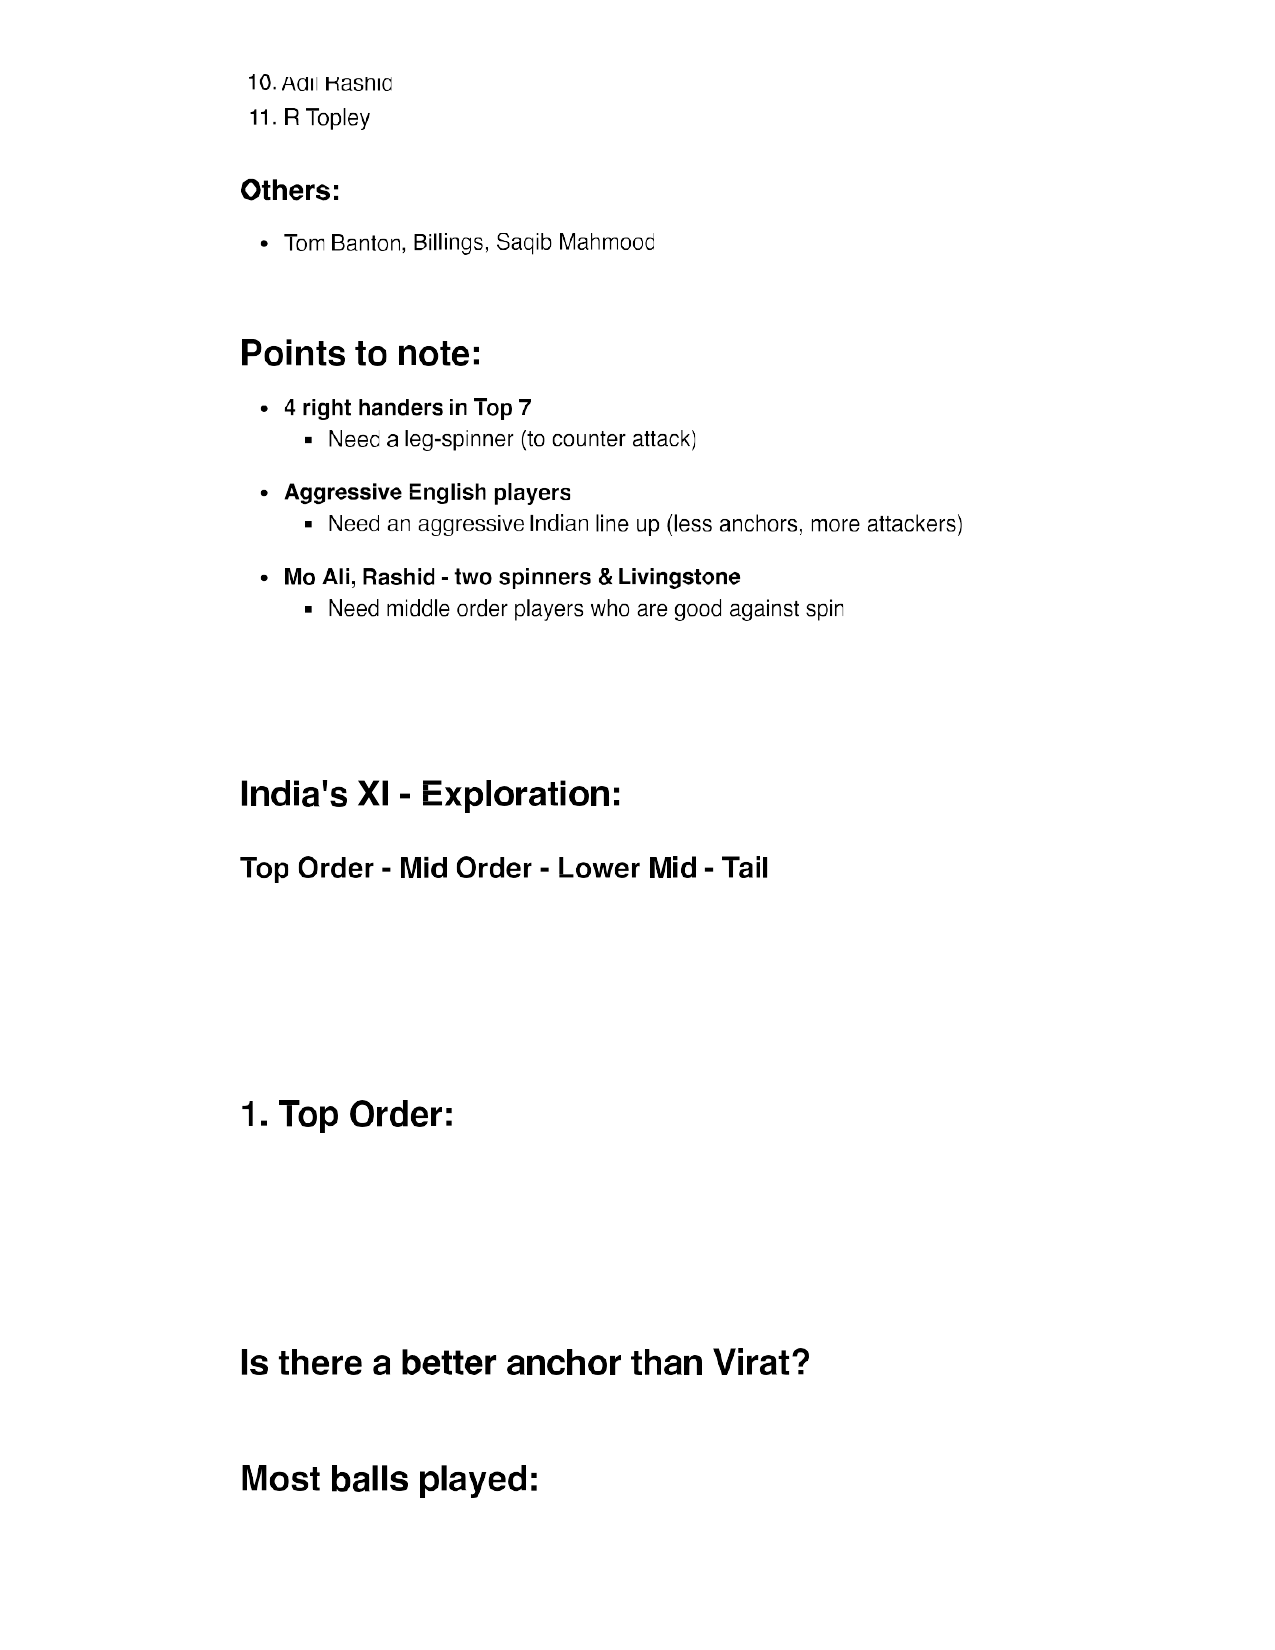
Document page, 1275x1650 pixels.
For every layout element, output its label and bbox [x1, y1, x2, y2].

picture [279, 1100, 317, 1127]
picture [569, 786, 589, 806]
picture [449, 1465, 526, 1498]
picture [419, 341, 469, 366]
picture [390, 1471, 408, 1491]
picture [519, 399, 531, 415]
picture [650, 857, 671, 878]
picture [441, 568, 613, 589]
picture [332, 1465, 370, 1492]
picture [547, 1355, 565, 1375]
picture [302, 780, 347, 807]
picture [673, 856, 696, 878]
picture [527, 1355, 545, 1375]
picture [285, 108, 299, 125]
picture [322, 568, 355, 588]
picture [423, 780, 491, 813]
picture [420, 1471, 439, 1498]
picture [591, 786, 609, 806]
picture [363, 568, 435, 585]
picture [306, 108, 370, 130]
picture [631, 1349, 661, 1375]
picture [401, 857, 421, 878]
picture [387, 434, 398, 447]
picture [355, 341, 387, 366]
picture [284, 234, 325, 251]
picture [284, 399, 443, 420]
picture [271, 780, 290, 806]
picture [296, 341, 345, 366]
picture [329, 599, 844, 621]
picture [242, 339, 283, 366]
picture [329, 515, 524, 536]
picture [713, 1348, 743, 1375]
picture [250, 1355, 268, 1375]
picture [242, 1101, 253, 1126]
picture [326, 77, 392, 91]
picture [507, 1355, 525, 1375]
picture [329, 430, 380, 447]
picture [332, 234, 400, 251]
picture [559, 857, 640, 878]
picture [320, 1106, 338, 1133]
picture [664, 1355, 682, 1375]
picture [278, 1349, 362, 1375]
picture [350, 1100, 374, 1127]
picture [405, 430, 696, 451]
picture [240, 857, 289, 883]
picture [516, 782, 558, 806]
picture [747, 1348, 809, 1375]
picture [567, 1349, 585, 1375]
picture [434, 233, 654, 255]
picture [251, 786, 269, 806]
picture [494, 786, 514, 806]
picture [722, 856, 760, 878]
picture [610, 1355, 621, 1375]
picture [536, 514, 588, 531]
picture [596, 514, 962, 536]
picture [450, 399, 467, 415]
picture [298, 856, 374, 878]
picture [684, 1355, 702, 1375]
picture [285, 568, 315, 585]
picture [242, 1465, 320, 1491]
picture [377, 1100, 428, 1127]
picture [409, 483, 486, 504]
picture [431, 857, 447, 878]
picture [474, 398, 512, 420]
picture [494, 483, 571, 505]
picture [399, 345, 416, 365]
picture [282, 77, 318, 91]
picture [373, 1355, 391, 1375]
picture [431, 1107, 442, 1126]
picture [588, 1355, 607, 1375]
picture [456, 856, 532, 878]
